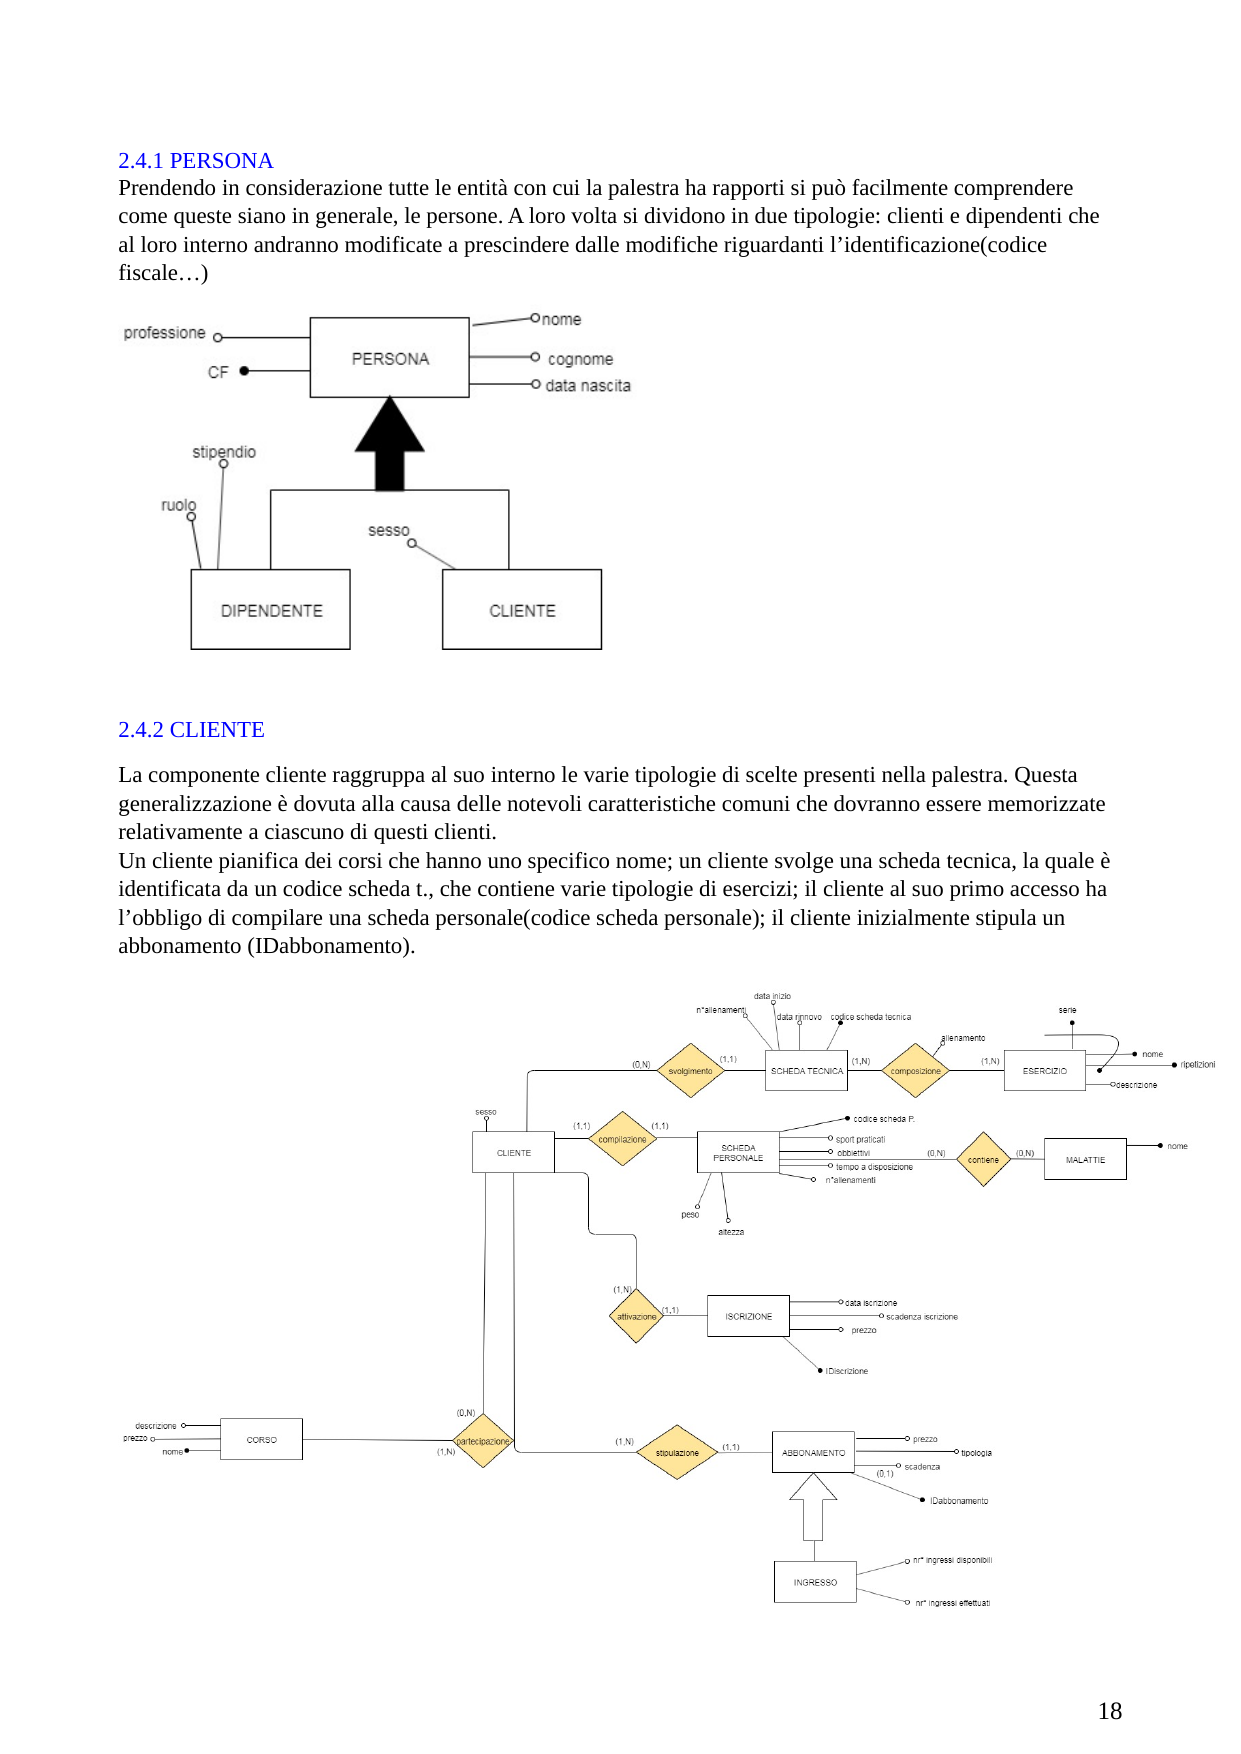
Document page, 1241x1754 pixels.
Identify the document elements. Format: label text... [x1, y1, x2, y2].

text 2.4.2 CLIENTE [118, 716, 1122, 743]
picture [118, 988, 1222, 1609]
text La componente cliente raggruppa al suo interno le varie tipologie di scelte presenti nella palestra. Questa generalizzazione è dovuta alla causa delle notevoli caratteristiche comuni che dovranno essere memorizzate relativamente a ciascuno di questi clienti. [118, 761, 1122, 844]
text Un cliente pianifica dei corsi che hanno uno specifico nome; un cliente svolge una scheda tecnica, la quale è identificata da un codice scheda t., che contiene varie tipologie di esercizi; il cliente al suo primo accesso ha l’obbligo di compilare una scheda personale(codice scheda personale); il cliente inizialmente stipula un abbonamento (IDabbonamento). [118, 847, 1122, 958]
text Prendendo in considerazione tutte le entità con cui la palestra ha rapporti si può facilmente comprendere come queste siano in generale, le persone. A loro volta si dividono in due tipologie: clienti e dipendenti che al loro interno andranno modificate a prescindere dalle modifiche riguardanti l’identificazione(codice fiscale…) [118, 174, 1122, 286]
picture [118, 304, 642, 650]
text 2.4.1 PERSONA [118, 148, 1122, 174]
